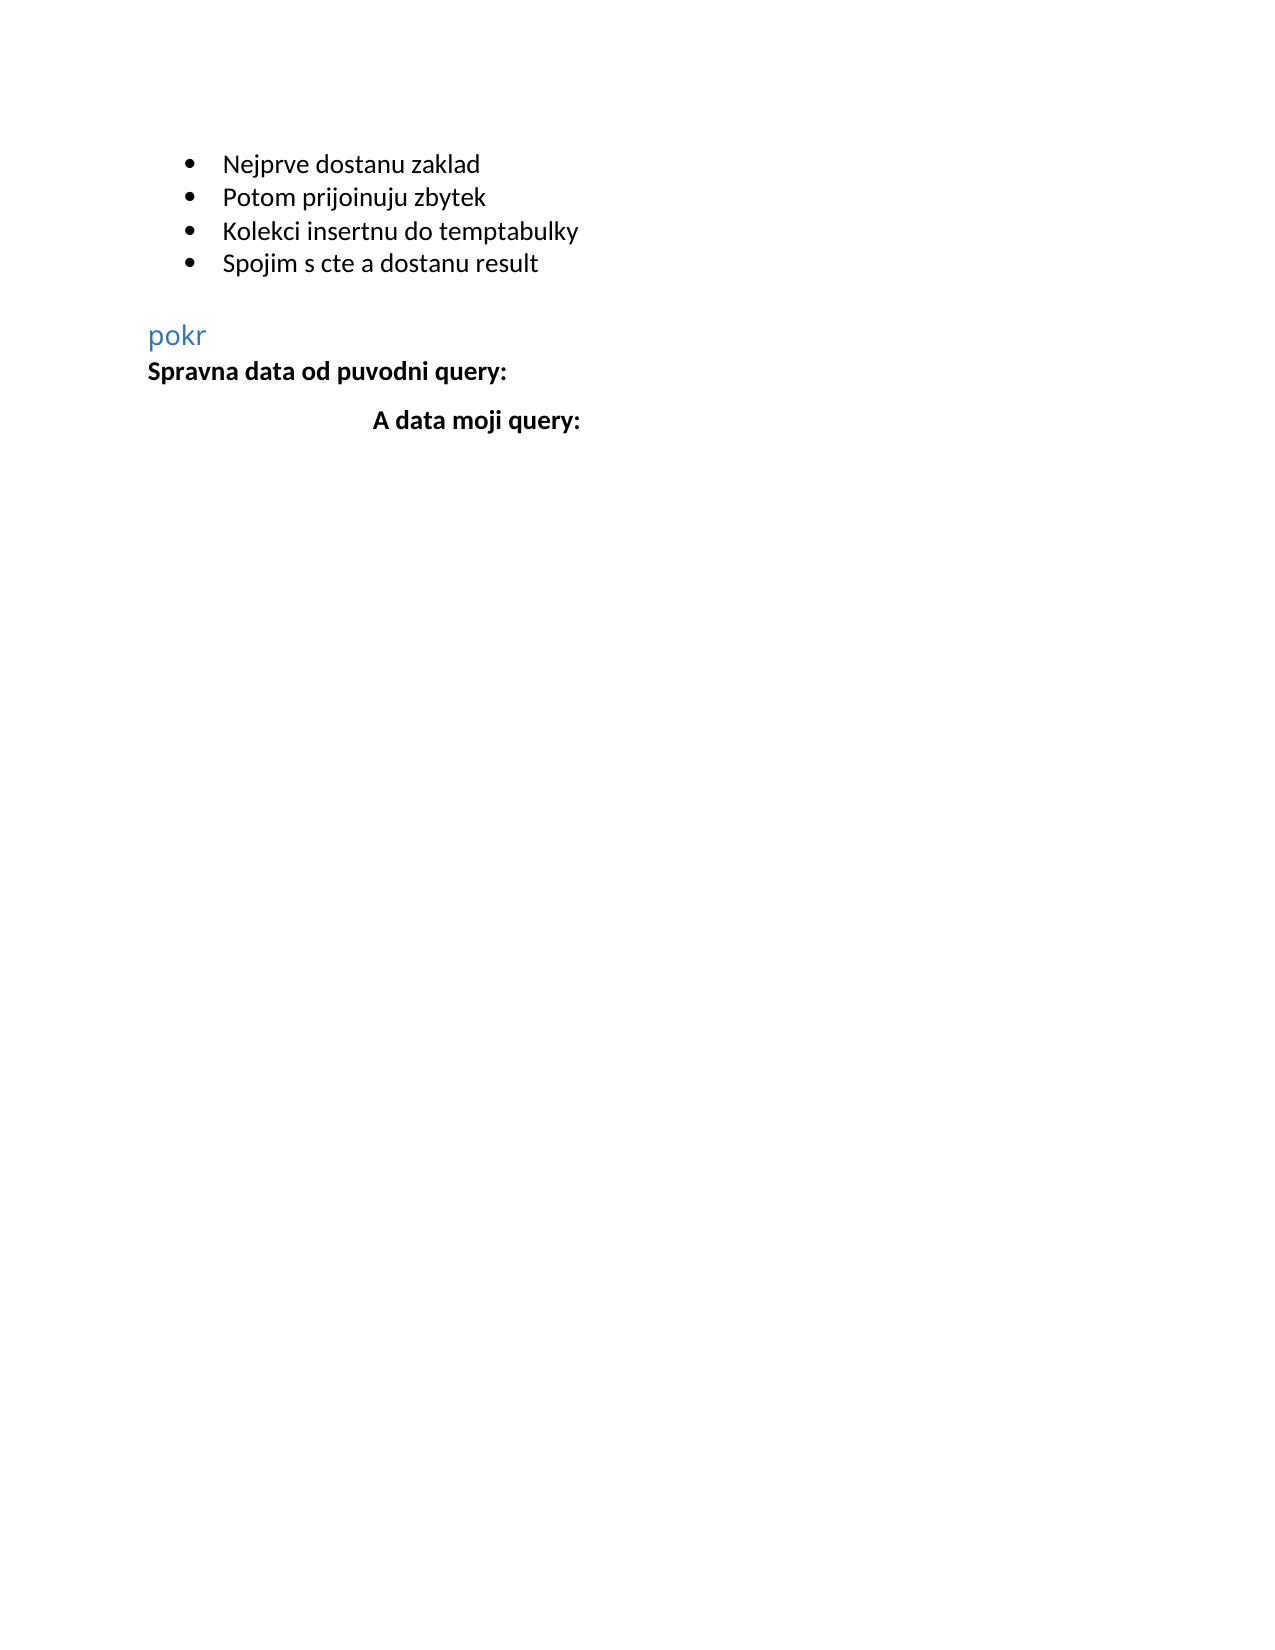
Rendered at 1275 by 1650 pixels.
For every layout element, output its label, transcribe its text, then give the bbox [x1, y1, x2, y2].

list Kolekci insertnu do temptabulky [185, 214, 1127, 247]
list Spojim s cte a dostanu result [185, 247, 1127, 280]
list Potom prijoinuju zbytek [185, 181, 1127, 214]
list Nejprve dostanu zaklad [185, 148, 1127, 181]
text Spravna data od puvodni query: A data moji query: [148, 354, 1127, 436]
subtitle pokr [148, 317, 1127, 354]
